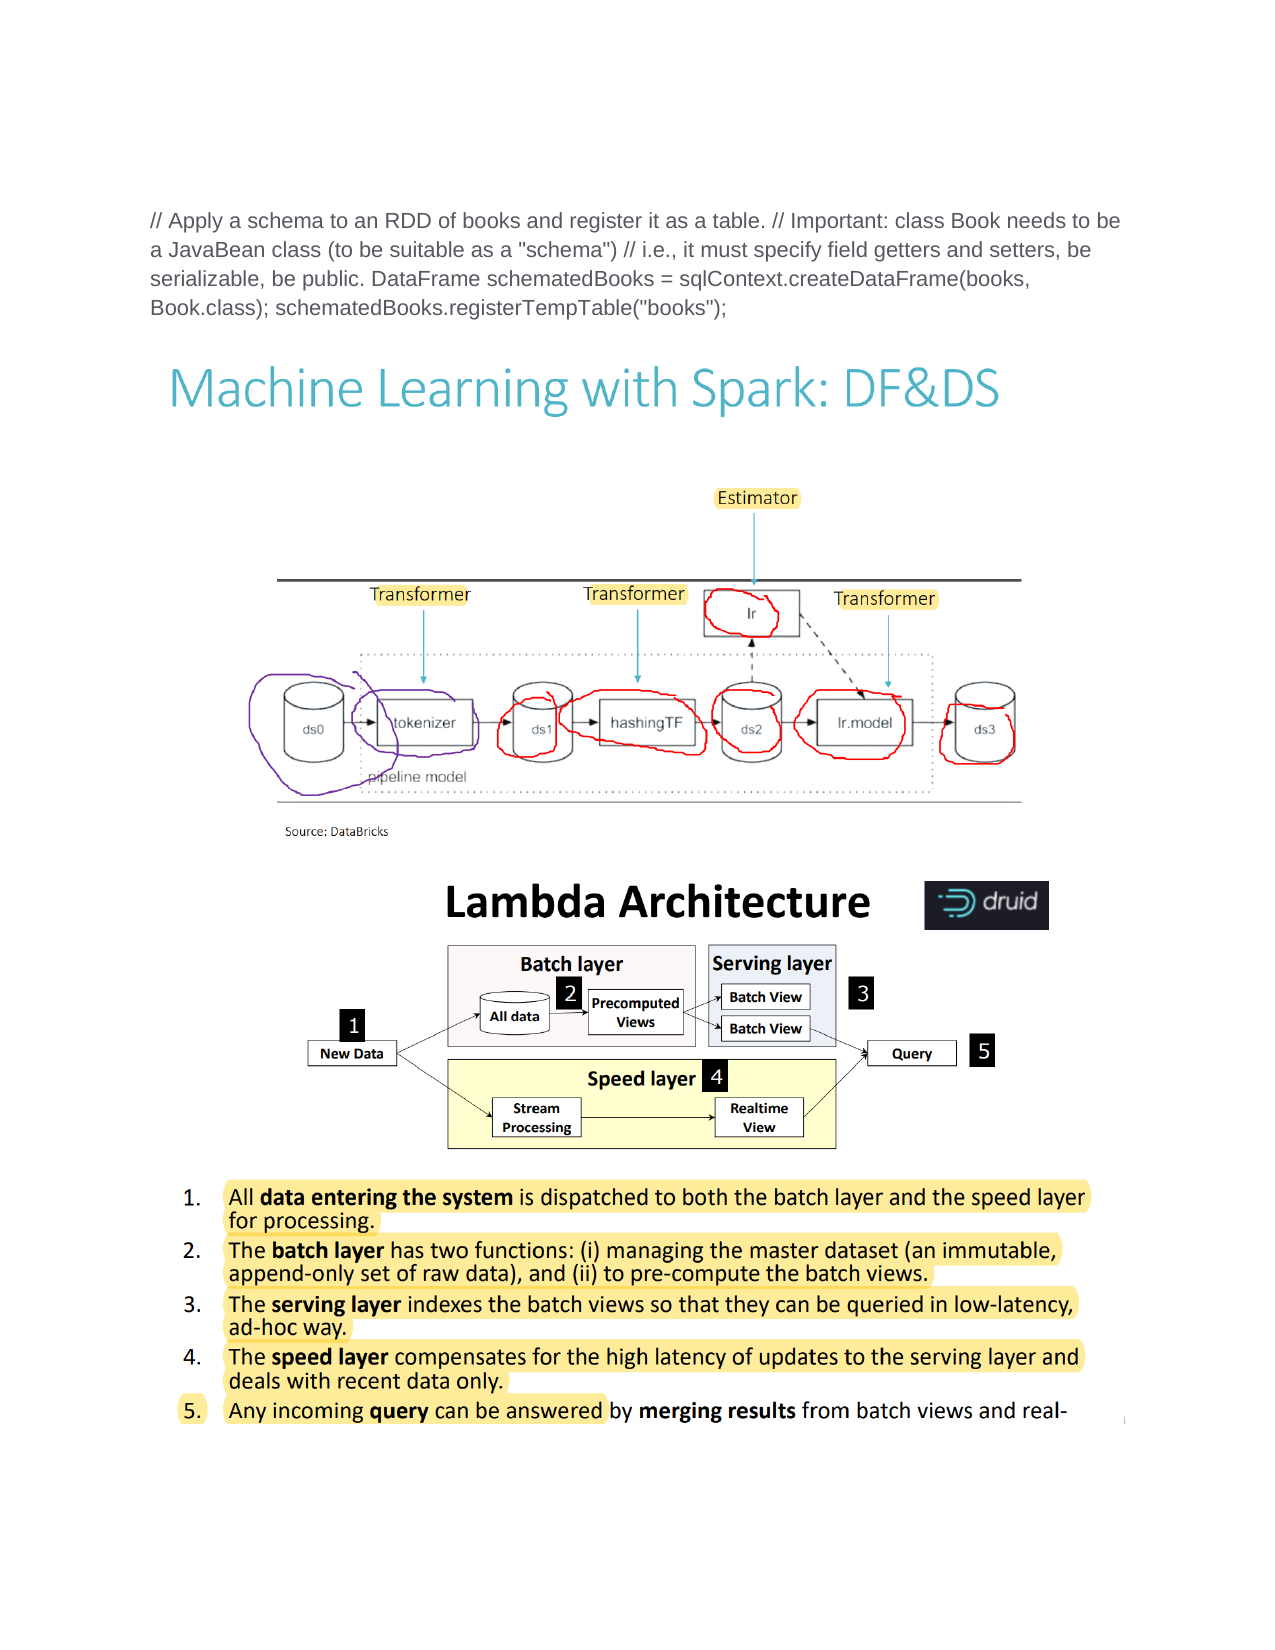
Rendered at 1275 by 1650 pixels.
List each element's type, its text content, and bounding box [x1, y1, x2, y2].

text // Apply a schema to an RDD of books and register it as a table. // Important: class Book needs to be a JavaBean class (to be suitable as a "schema") // i.e., it must specify field getters and setters, be serializable, be public. DataFrame schematedBooks = sqlContext.createDataFrame(books, Book.class); schematedBooks.registerTempTable("books"); [150, 208, 1125, 320]
picture [150, 352, 1125, 870]
picture [150, 873, 1125, 1424]
